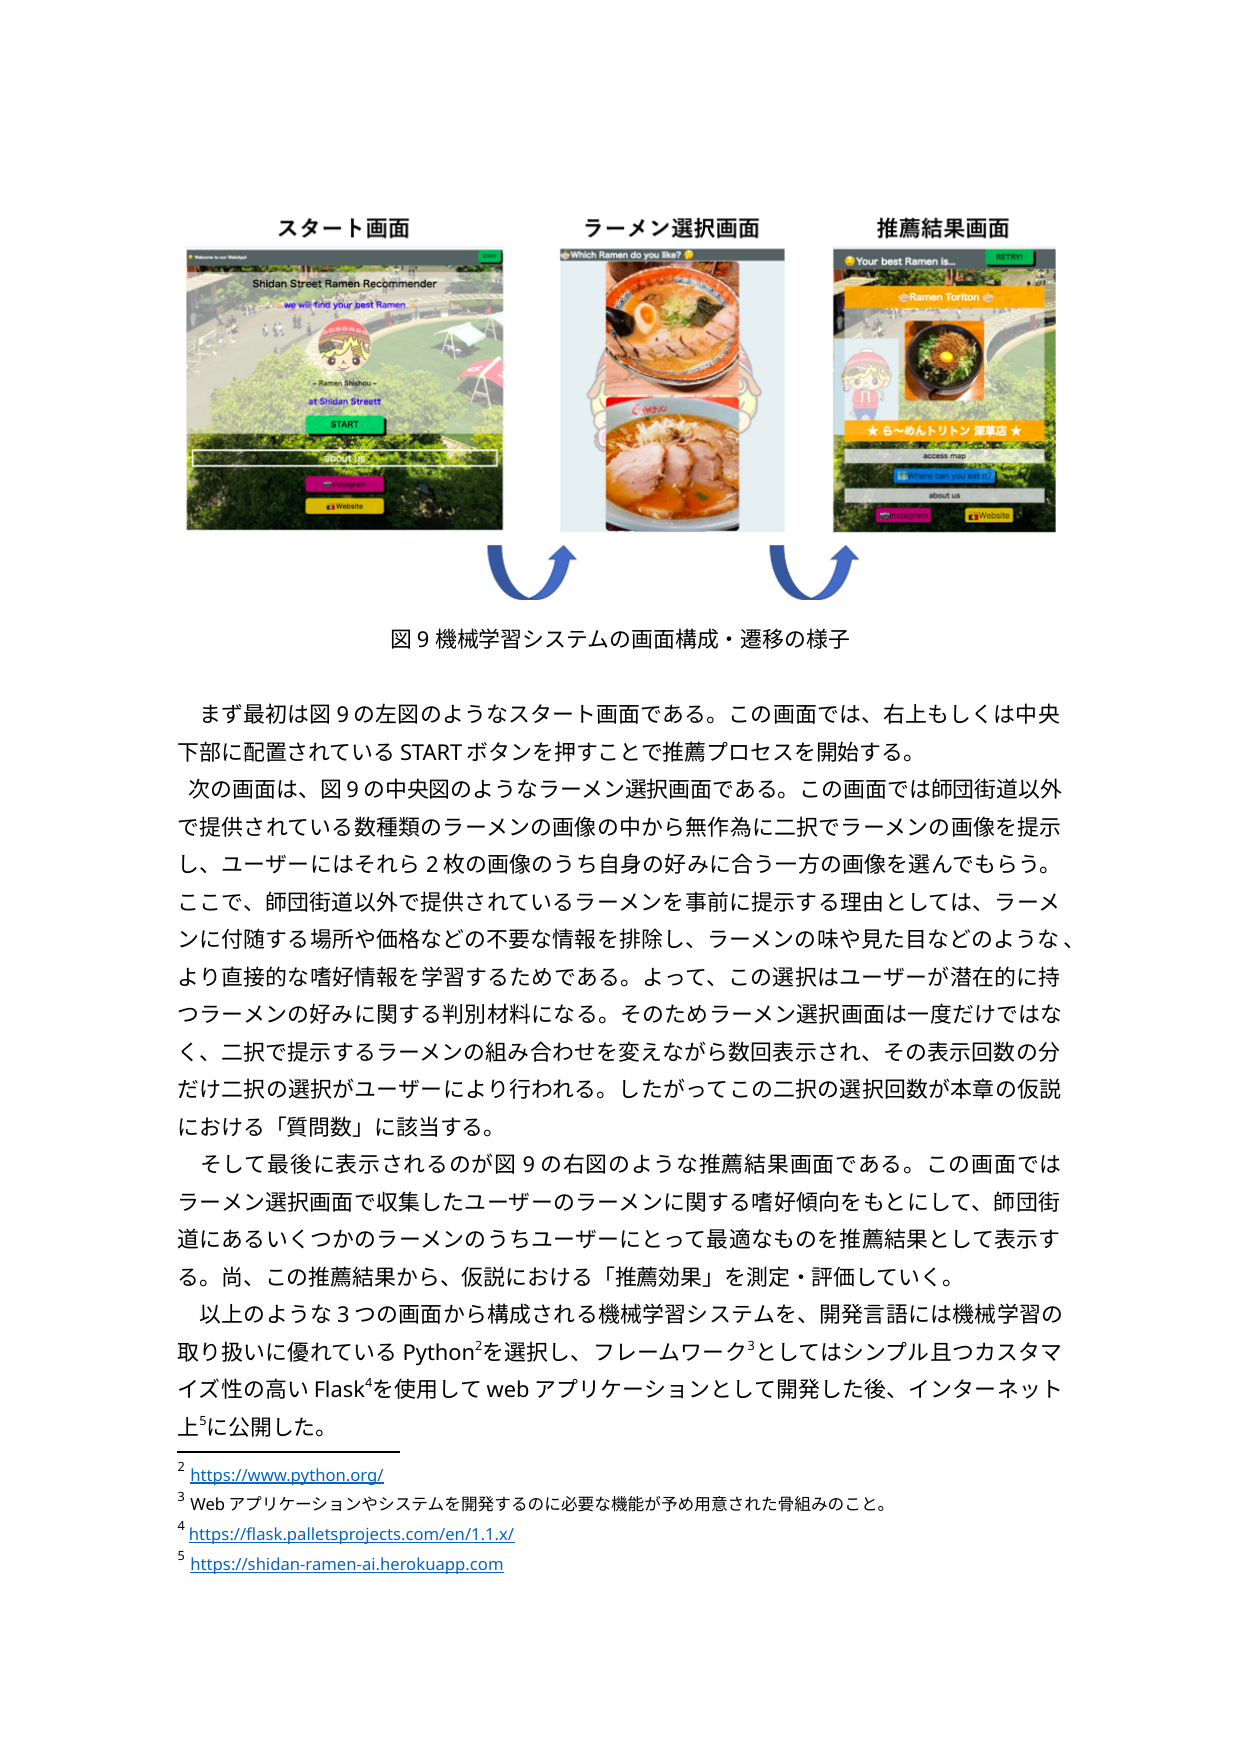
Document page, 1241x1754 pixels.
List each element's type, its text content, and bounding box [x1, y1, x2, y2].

text まず最初は図9の左図のようなスタート画面である。この画面では、右上もしくは中央下部に配置されているSTARTボタンを押すことで推薦プロセスを開始する。 [177, 694, 1063, 769]
text 図9 機械学習システムの画面構成・遷移の様子 [177, 619, 1063, 657]
text 以上のような3つの画面から構成される機械学習システムを、開発言語には機械学習の取り扱いに優れているPythonを選択し、フレームワークとしてはシンプル且つカスタマイズ性の高いFlaskを使用してwebアプリケーションとして開発した後、インターネット上に公開した。 [177, 1294, 1063, 1444]
text 次の画面は、図9の中央図のようなラーメン選択画面である。この画面では師団街道以外で提供されている数種類のラーメンの画像の中から無作為に二択でラーメンの画像を提示し、ユーザーにはそれら2枚の画像のうち自身の好みに合う一方の画像を選んでもらう。ここで、師団街道以外で提供されているラーメンを事前に提示する理由としては、ラーメンに付随する場所や価格などの不要な情報を排除し、ラーメンの味や見た目などのような、より直接的な嗜好情報を学習するためである。よって、この選択はユーザーが潜在的に持つラーメンの好みに関する判別材料になる。そのためラーメン選択画面は一度だけではなく、二択で提示するラーメンの組み合わせを変えながら数回表示され、その表示回数の分だけ二択の選択がユーザーにより行われる。したがってこの二択の選択回数が本章の仮説における「質問数」に該当する。 [177, 769, 1063, 1144]
picture [177, 206, 1063, 606]
text そして最後に表示されるのが図9の右図のような推薦結果画面である。この画面ではラーメン選択画面で収集したユーザーのラーメンに関する嗜好傾向をもとにして、師団街道にあるいくつかのラーメンのうちユーザーにとって最適なものを推薦結果として表示する。尚、この推薦結果から、仮説における「推薦効果」を測定・評価していく。 [177, 1144, 1063, 1294]
